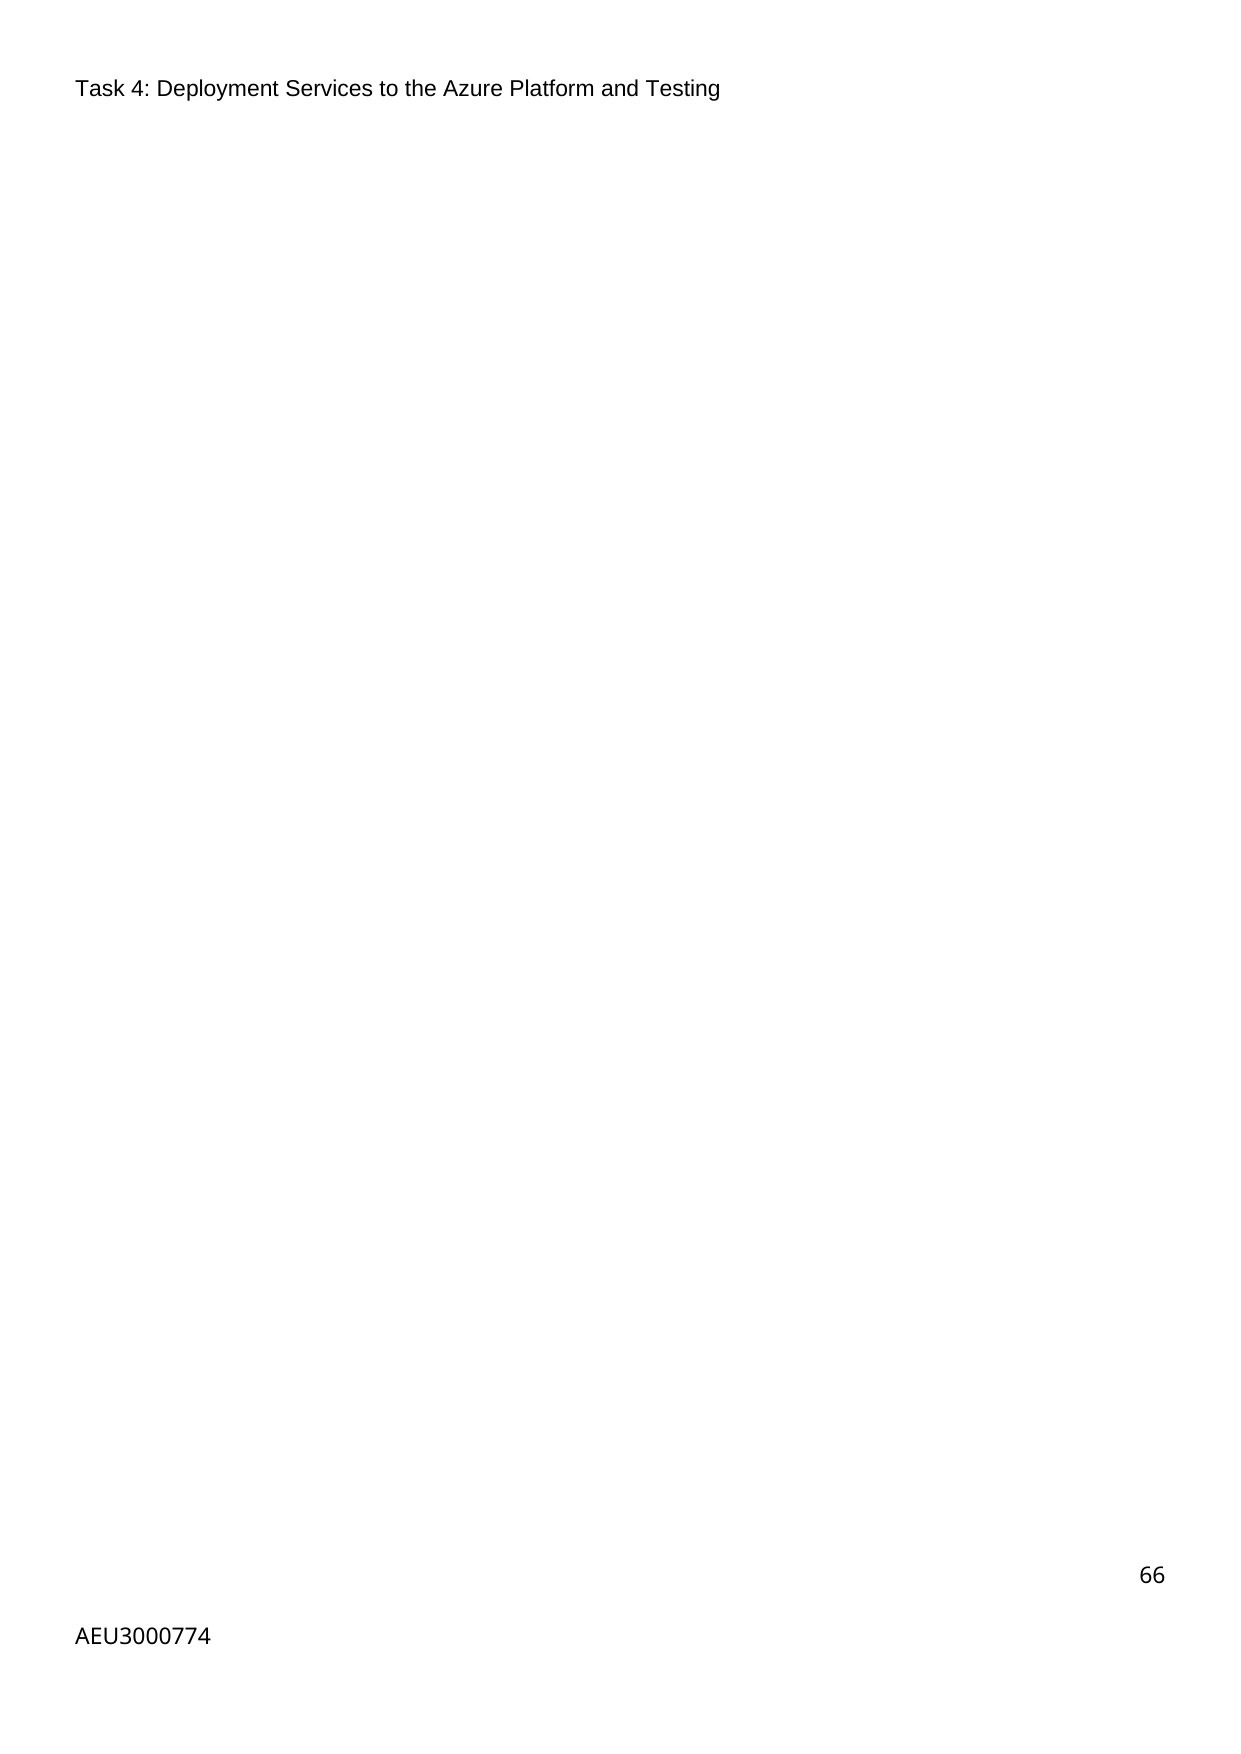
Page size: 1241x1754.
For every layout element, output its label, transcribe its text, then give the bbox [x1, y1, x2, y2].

text Task 4: Deployment Services to the Azure Platform and Testing [75, 75, 1165, 101]
